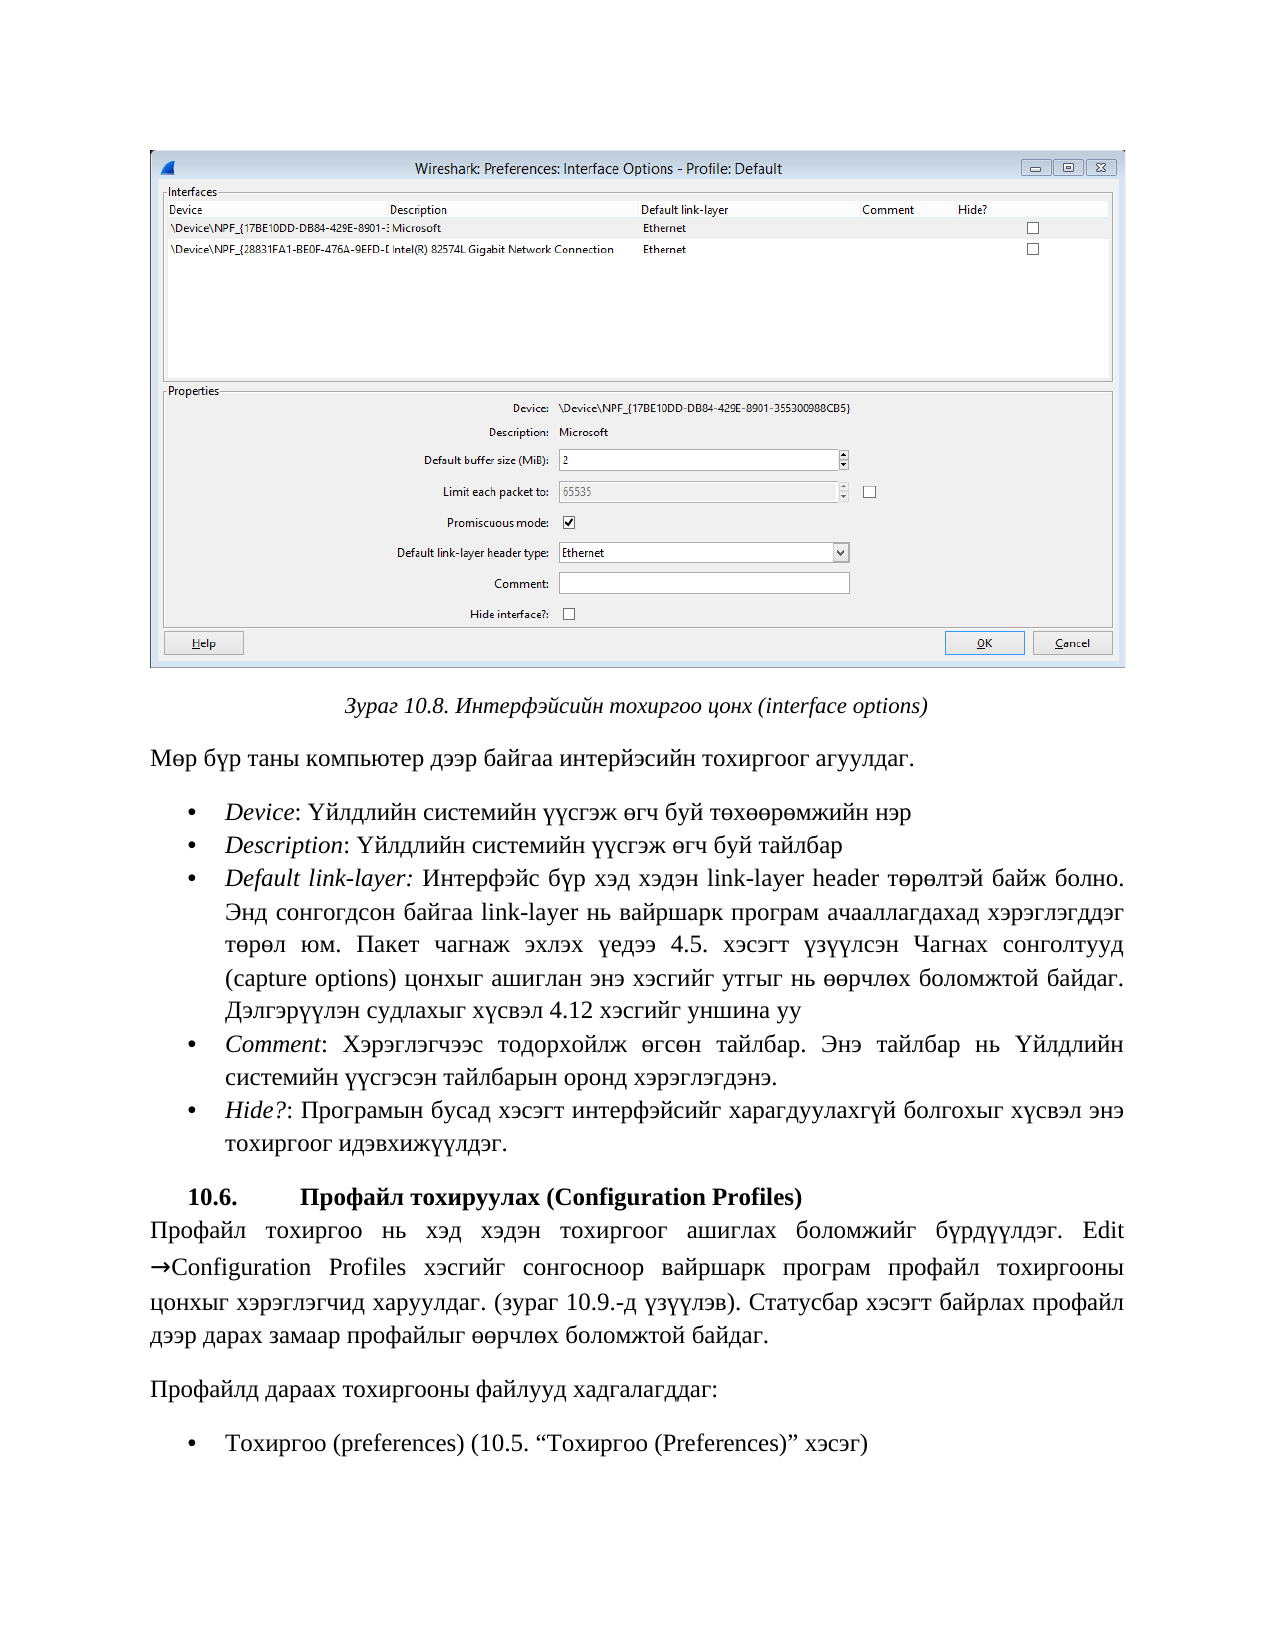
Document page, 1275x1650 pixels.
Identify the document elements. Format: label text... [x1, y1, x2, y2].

text Профайл тохиргоо нь хэд хэдэн тохиргоог ашиглах боломжийг бүрдүүлдэг. Edit →Configuration Profiles хэсгийг сонгосноор вайршарк програм профайл тохиргооны цонхыг хэрэглэгчид харуулдаг. (зураг 10.9.-д үзүүлэв). Статусбар хэсэгт байрлах профайл дээр дарах замаар профайлыг өөрчлөх боломжтой байдаг. [150, 1215, 1125, 1349]
text Профайлд дараах тохиргооны файлууд хадгалагддаг: [150, 1374, 1125, 1403]
list Hide?: Програмын бусад хэсэгт интерфэйсийг харагдуулахгүй болгохыг хүсвэл энэ тохиргоог идэвхижүүлдэг. [187, 1095, 1125, 1157]
subtitle Профайл тохируулах (Configuration Profiles) [187, 1182, 1125, 1211]
list Comment: Хэрэглэгчээс тодорхойлж өгсөн тайлбар. Энэ тайлбар нь Үйлдлийн системийн үүсгэсэн тайлбарын оронд хэрэглэгдэнэ. [187, 1029, 1125, 1091]
list Description: Үйлдлийн системийн үүсгэж өгч буй тайлбар [187, 830, 1125, 859]
picture [150, 150, 1125, 668]
list Device: Үйлдлийн системийн үүсгэж өгч буй төхөөрөмжийн нэр [187, 797, 1125, 826]
text Мөр бүр таны компьютер дээр байгаа интерйэсийн тохиргоог агуулдаг. [150, 743, 1125, 772]
list Тохиргоо (preferences) (10.5. “Тохиргоо (Preferences)” хэсэг) [187, 1428, 1125, 1457]
text Зураг 10.8. Интерфэйсийн тохиргоо цонх (interface options) [150, 692, 1125, 719]
list Default link-layer: Интерфэйс бүр хэд хэдэн link-layer header төрөлтэй байж болно. Энд сонгогдсон байгаа link-layer нь вайршарк програм ачааллагдахад хэрэглэгддэг төрөл юм. Пакет чагнаж эхлэх үедээ 4.5. хэсэгт үзүүлсэн Чагнах сонголтууд (capture options) цонхыг ашиглан энэ хэсгийг утгыг нь өөрчлөх боломжтой байдаг. Дэлгэрүүлэн судлахыг хүсвэл 4.12 хэсгийг уншина уу [187, 863, 1125, 1024]
